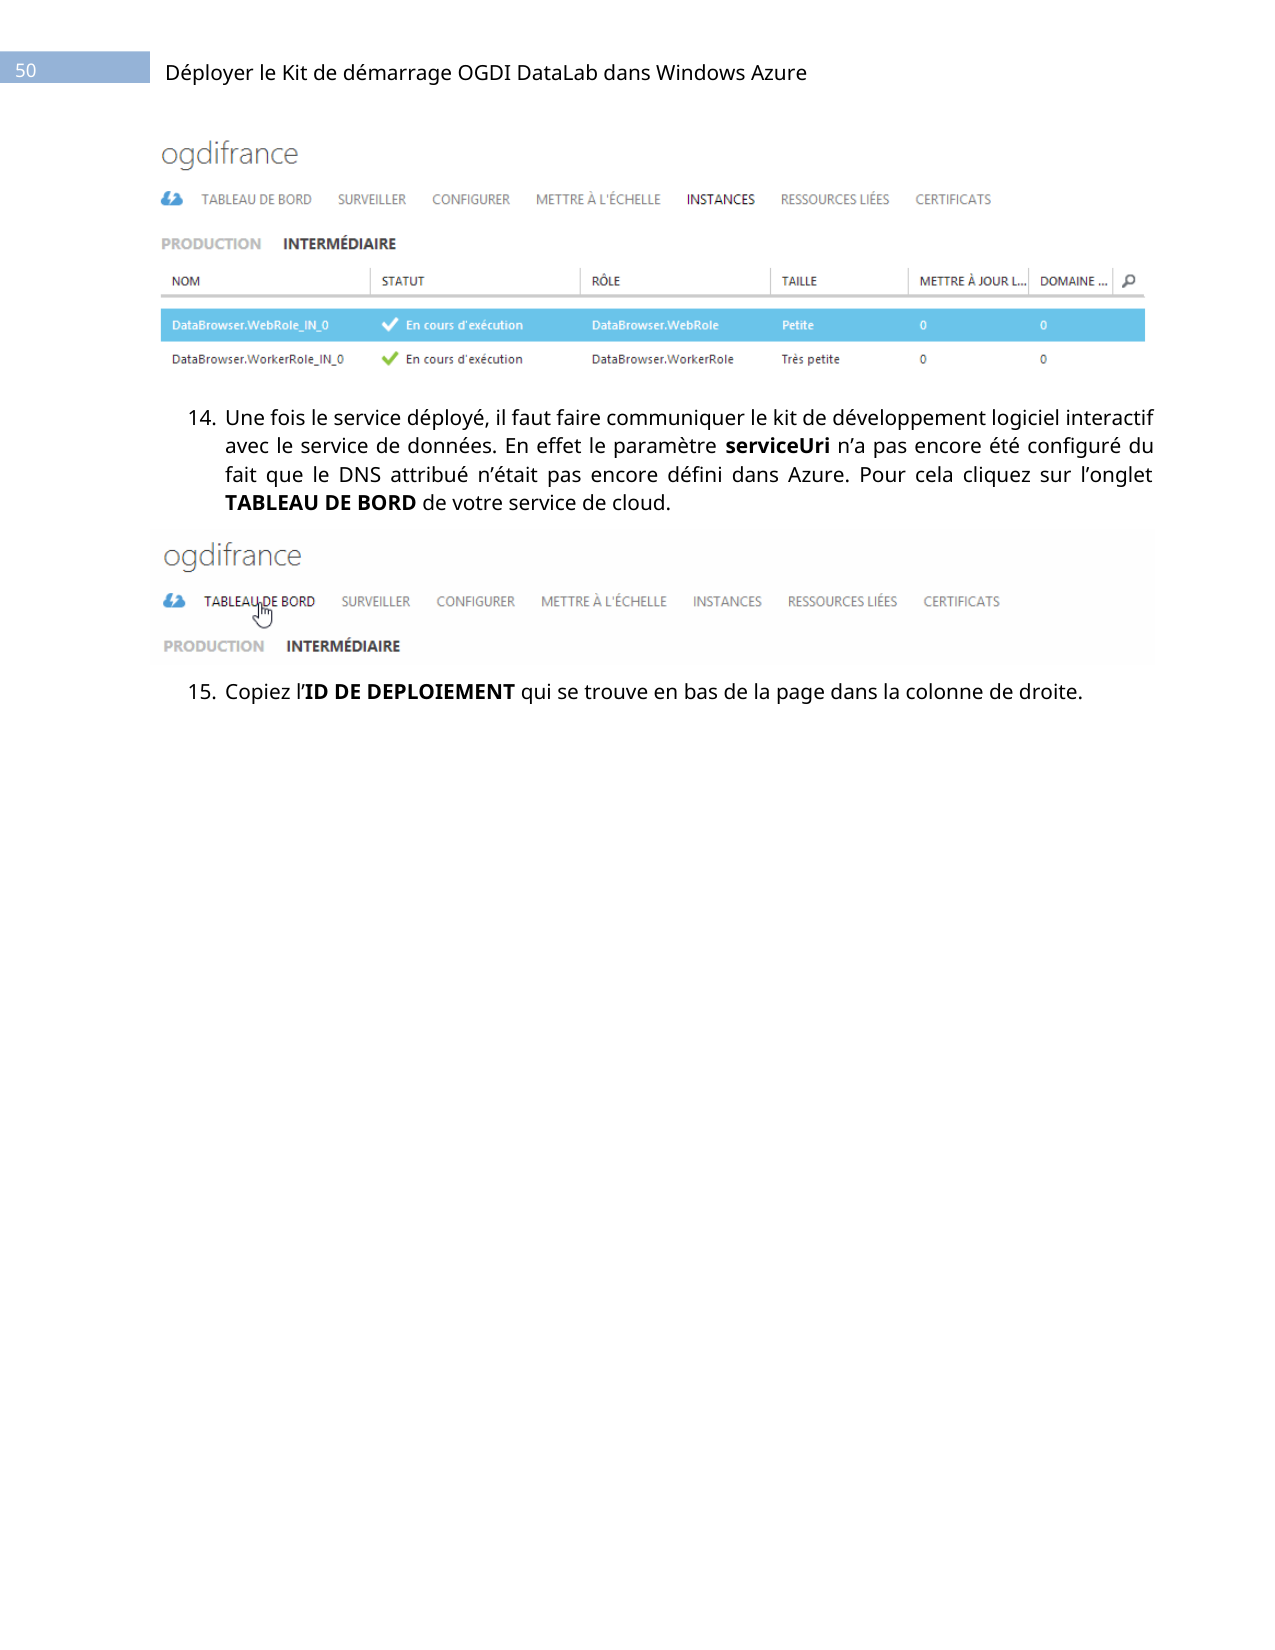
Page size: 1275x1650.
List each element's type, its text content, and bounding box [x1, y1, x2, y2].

list Une fois le service déployé, il faut faire communiquer le kit de développement logiciel interactif avec le service de données. En effet le paramètre serviceUri n’a pas encore été configuré du fait que le DNS attribué n’était pas encore défini dans Azure. Pour cela cliquez sur l’onglet TABLEAU DE BORD de votre service de cloud. [187, 403, 1155, 517]
picture [150, 135, 1155, 391]
picture [150, 529, 1155, 665]
list Copiez l’ID DE DEPLOIEMENT qui se trouve en bas de la page dans la colonne de droite. [187, 677, 1155, 706]
